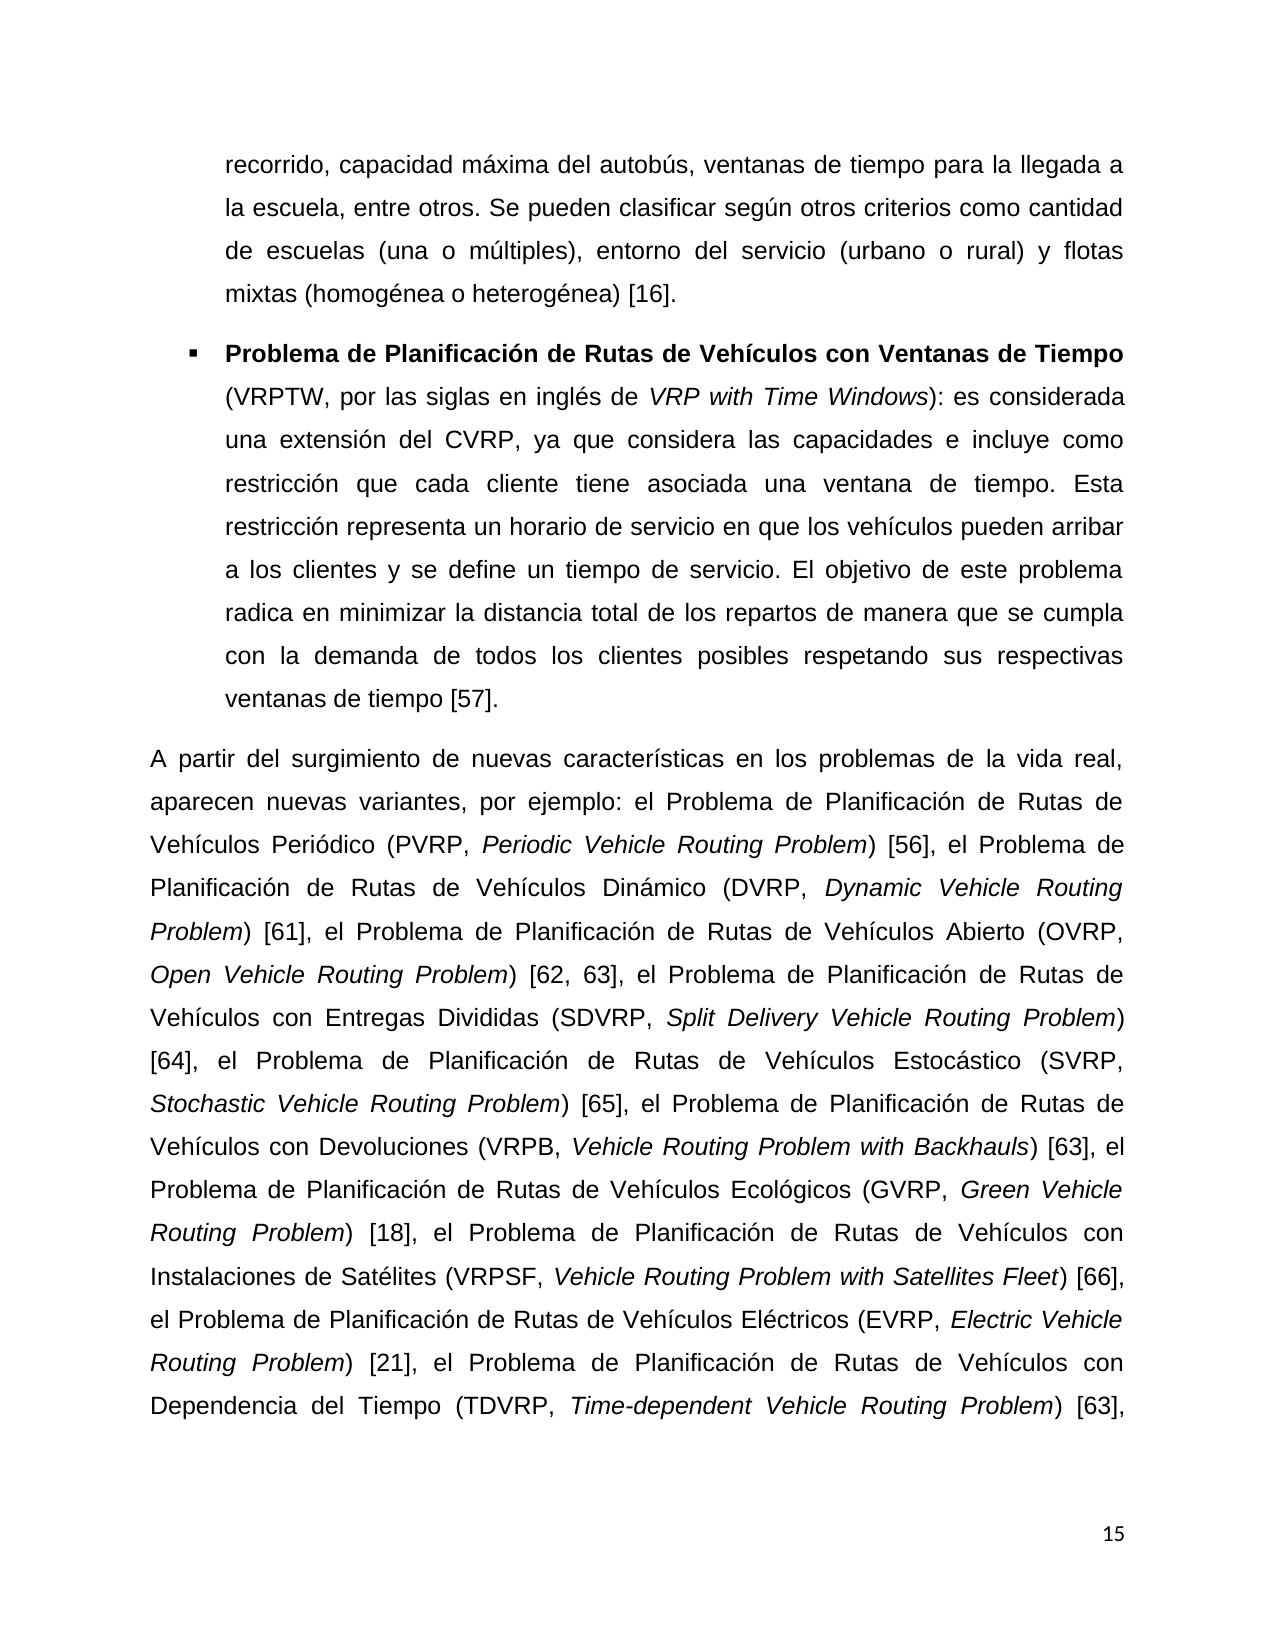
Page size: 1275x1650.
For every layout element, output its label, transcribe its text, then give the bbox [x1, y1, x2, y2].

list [187, 150, 1125, 308]
list Problema de Planificación de Rutas de Vehículos con Ventanas de Tiempo (VRPTW, por las siglas en inglés de VRP with Time Windows): es considerada una extensión del CVRP, ya que considera las capacidades e incluye como restricción que cada cliente tiene asociada una ventana de tiempo. Esta restricción representa un horario de servicio en que los vehículos pueden arribar a los clientes y se define un tiempo de servicio. El objetivo de este problema radica en minimizar la distancia total de los repartos de manera que se cumpla con la demanda de todos los clientes posibles respetando sus respectivas ventanas de tiempo [57]. [187, 339, 1125, 713]
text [150, 744, 1125, 1420]
